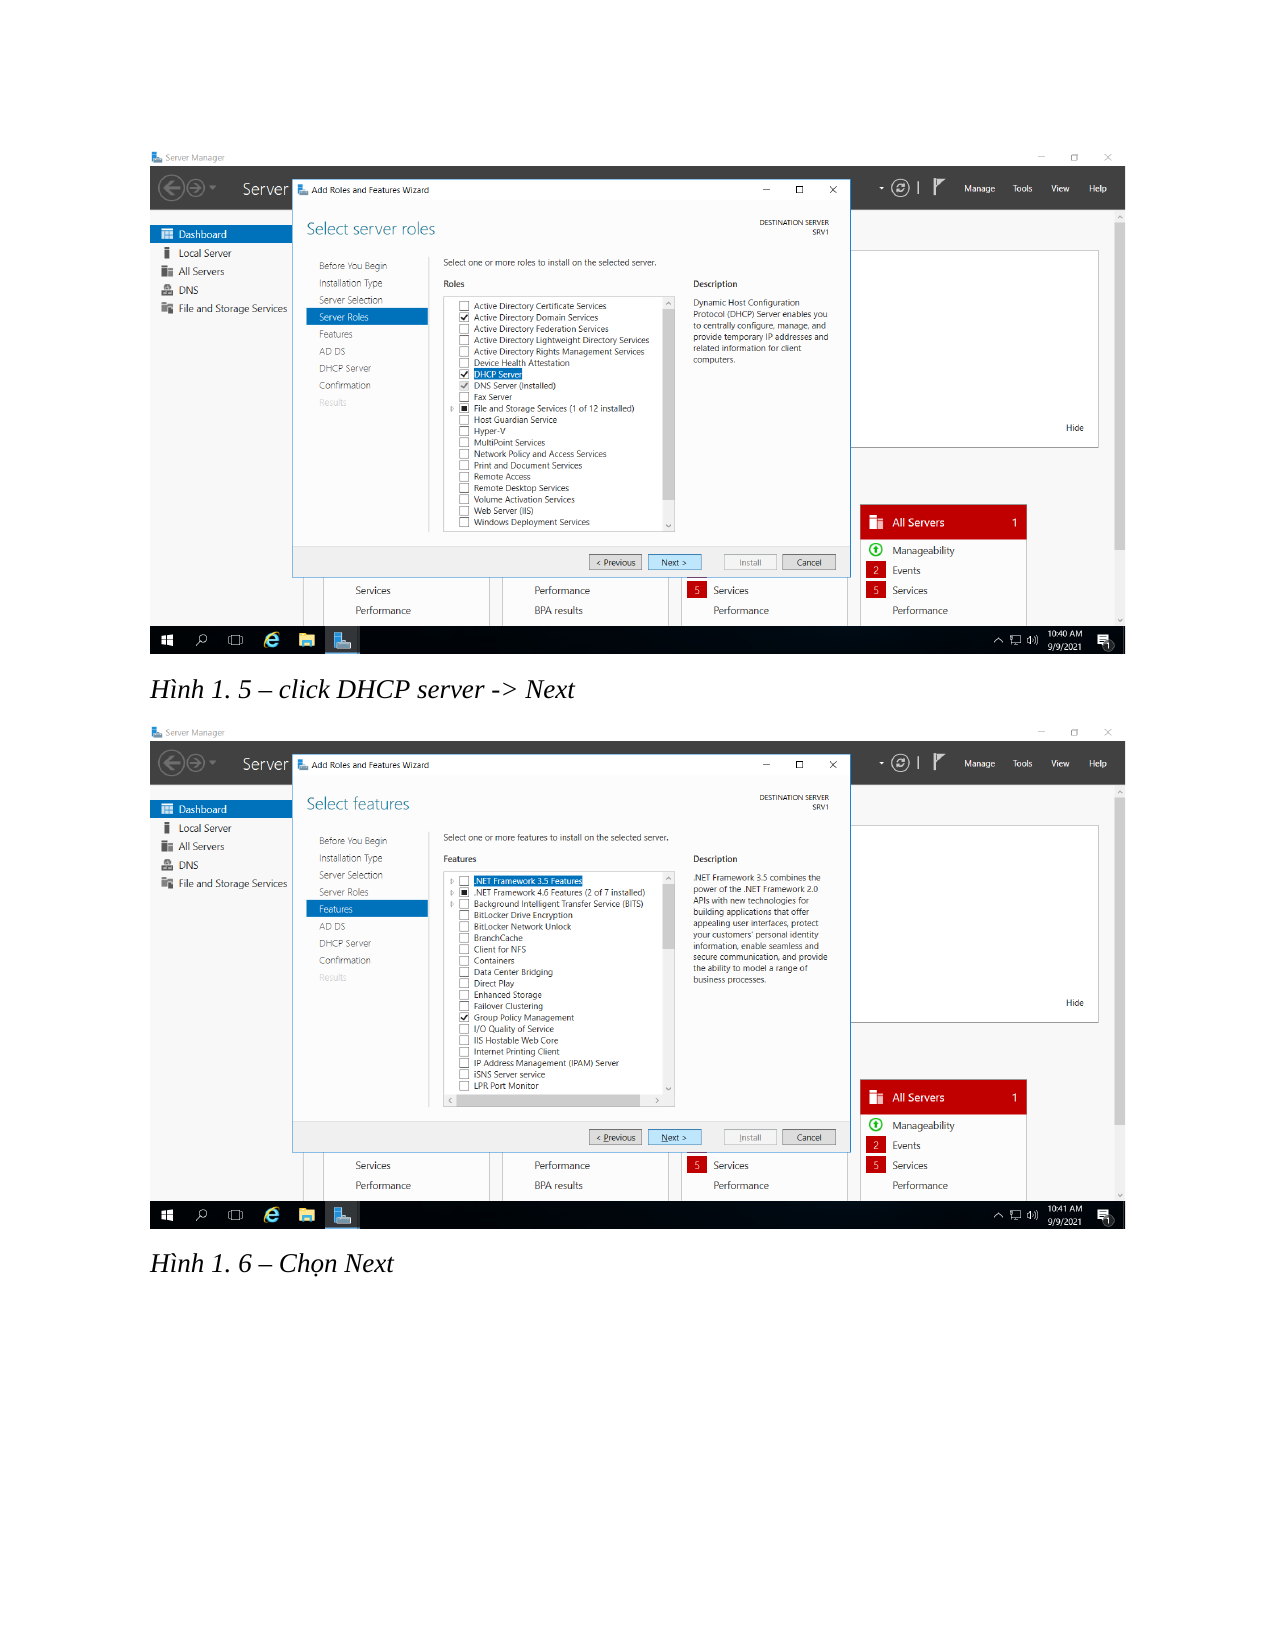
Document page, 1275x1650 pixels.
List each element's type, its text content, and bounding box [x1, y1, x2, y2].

text Hình 1. 5 – click DHCP server -> Next [150, 673, 1125, 704]
text Hình 1. 6 – Chọn Next [150, 1248, 1125, 1279]
picture [150, 724, 1125, 1229]
picture [150, 150, 1125, 654]
